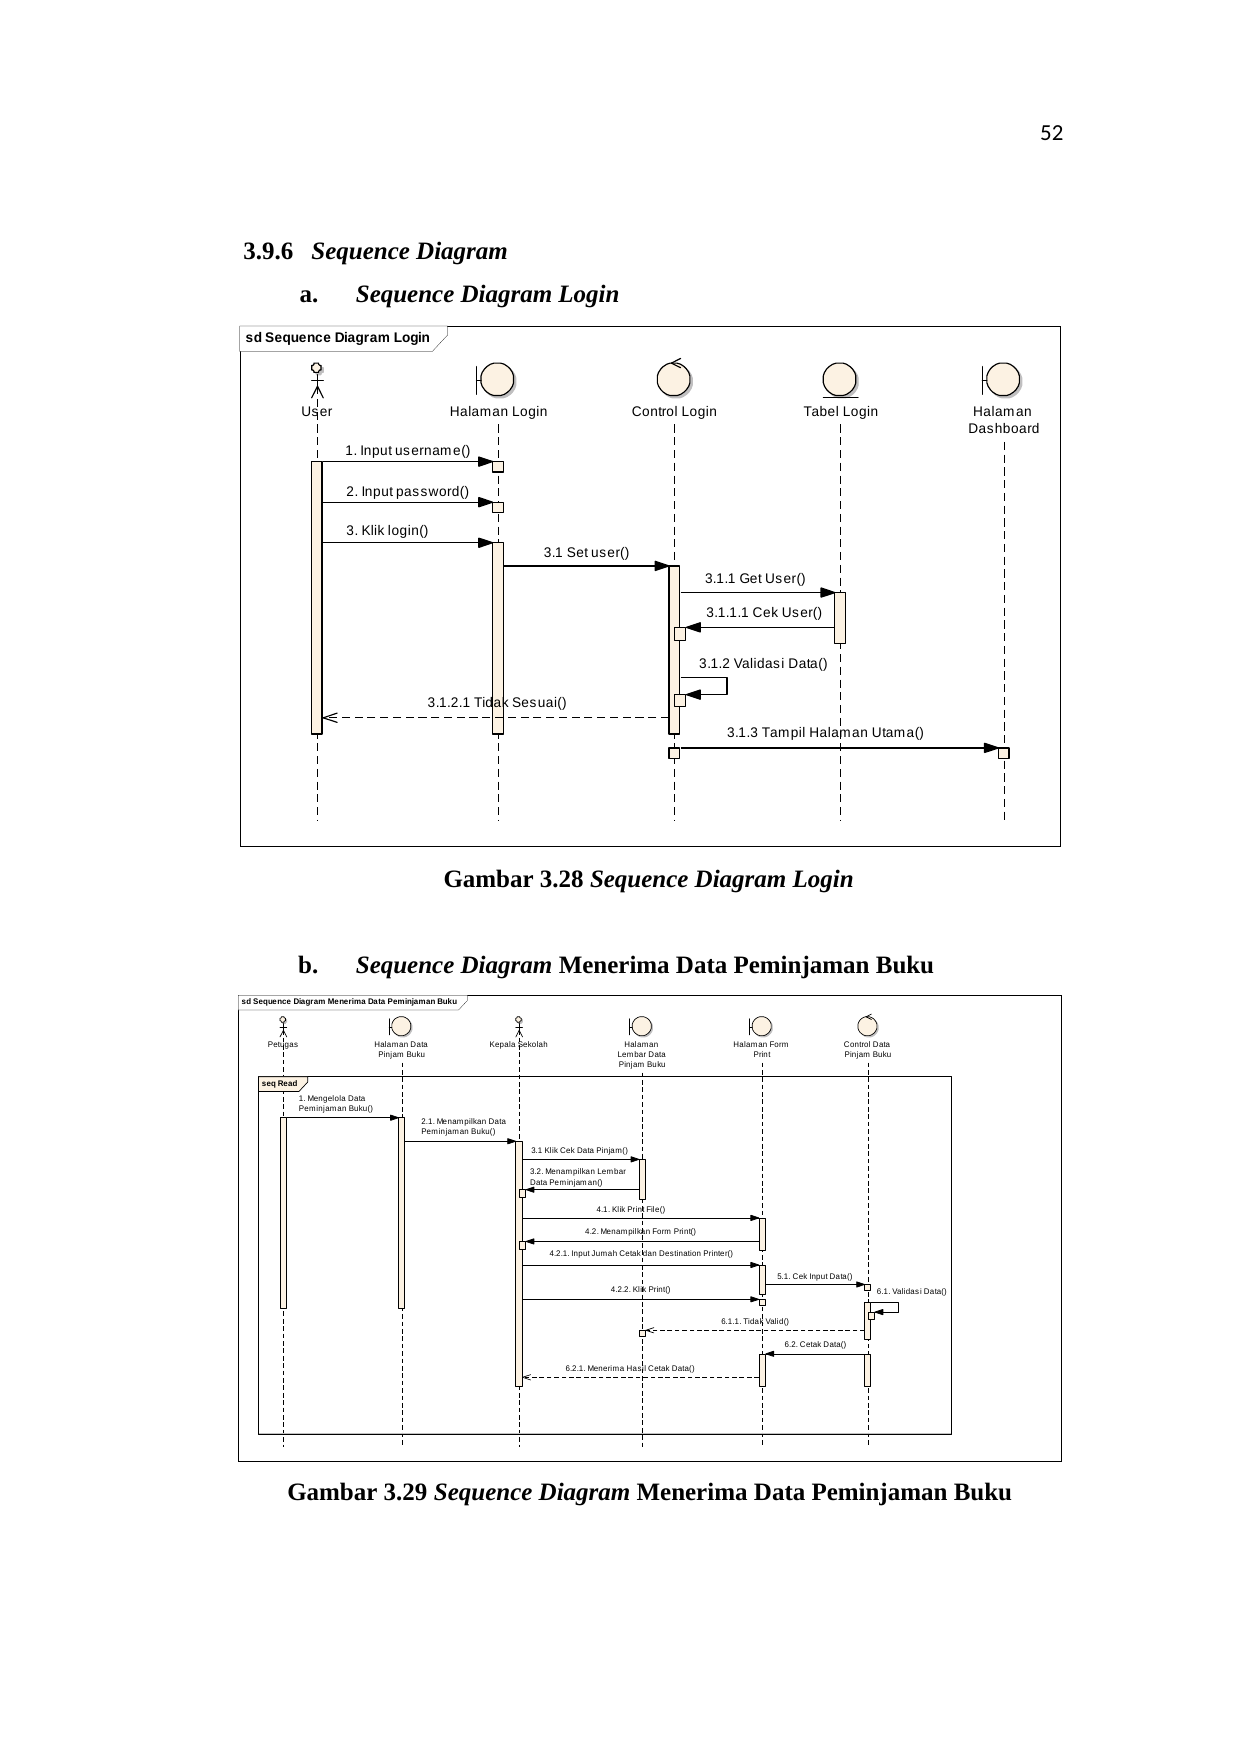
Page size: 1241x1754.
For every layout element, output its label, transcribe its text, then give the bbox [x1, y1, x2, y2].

list Sequence Diagram Menerima Data Peminjaman Buku [318, 950, 1063, 979]
list Gambar 3.29 Sequence Diagram Menerima Data Peminjaman Buku [236, 1477, 1063, 1506]
subtitle Sequence Diagram [243, 236, 1063, 265]
list Sequence Diagram Login [318, 279, 1063, 308]
list Gambar 3.28 Sequence Diagram Login [236, 864, 1063, 893]
